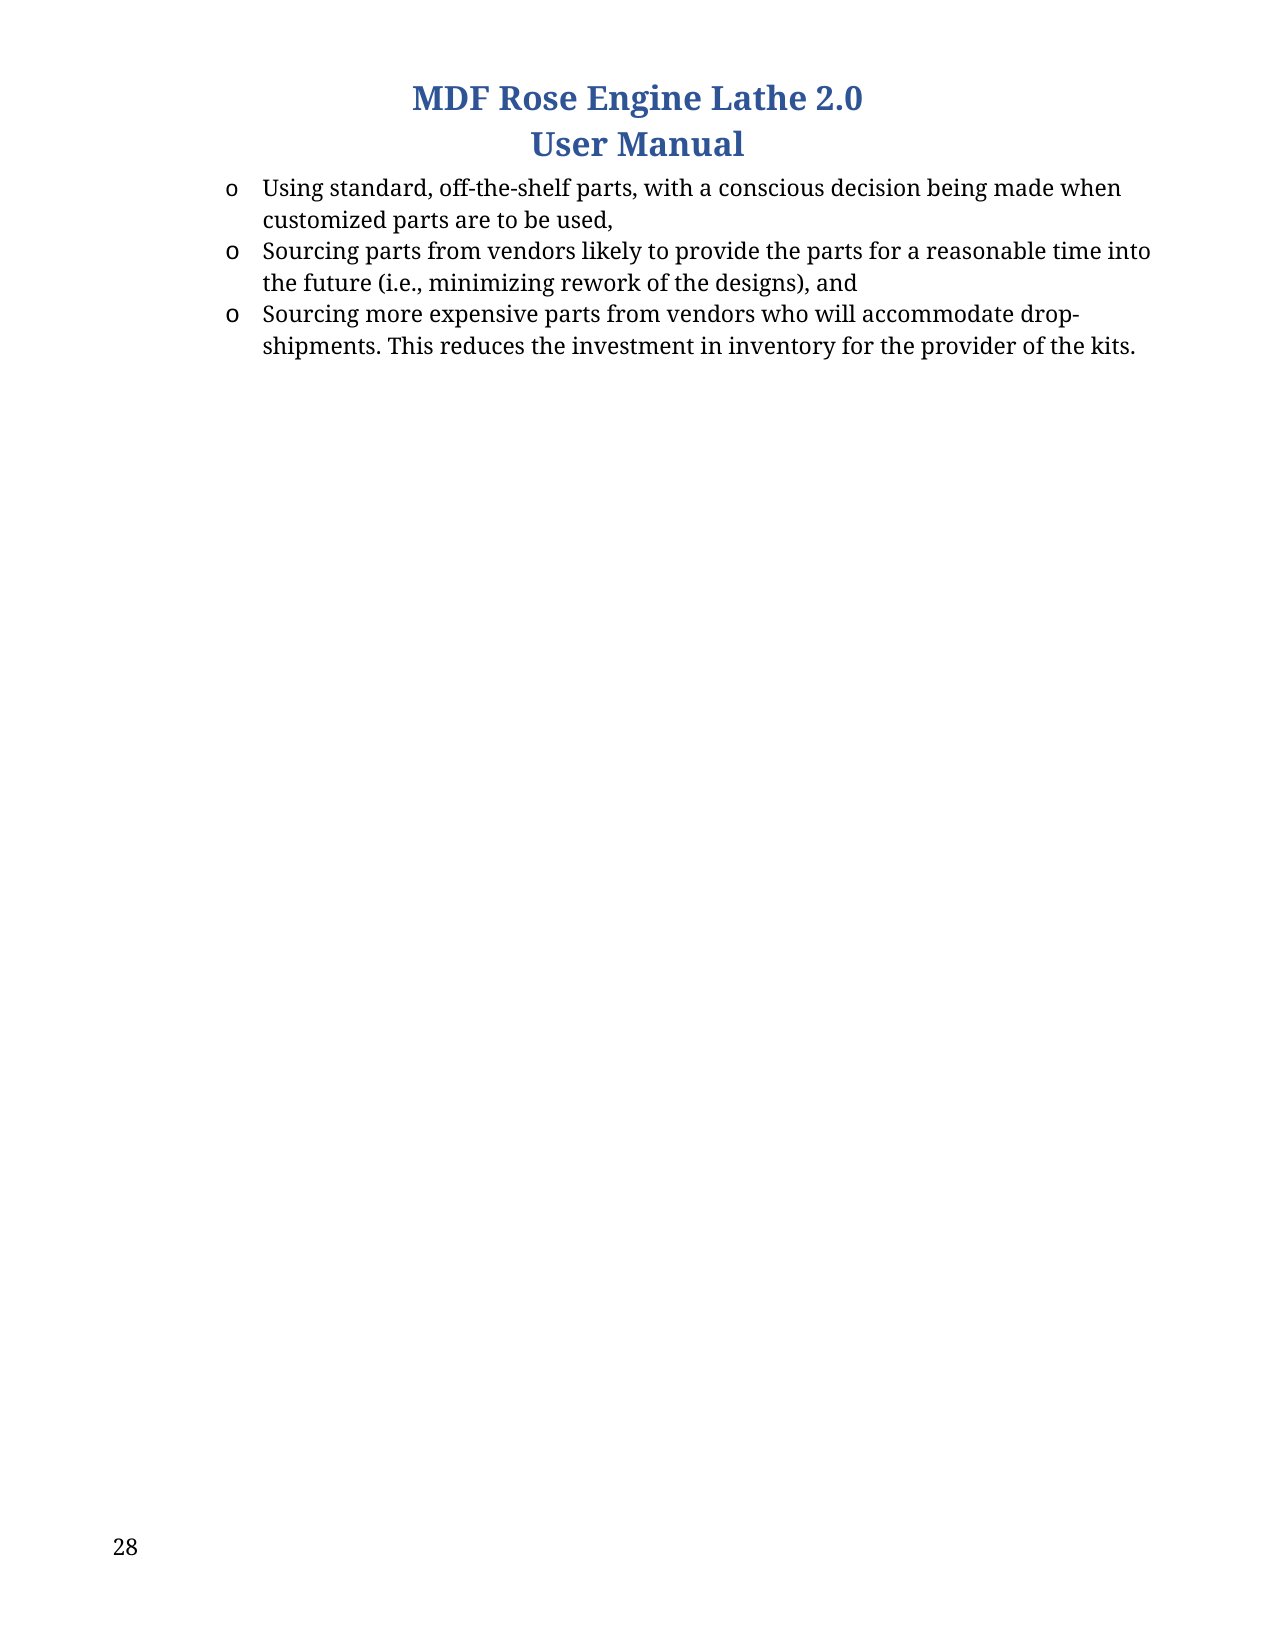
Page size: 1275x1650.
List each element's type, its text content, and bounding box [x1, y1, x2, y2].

list Using standard, off-the-shelf parts, with a conscious decision being made when customized parts are to be used, [225, 172, 1162, 235]
list Sourcing parts from vendors likely to provide the parts for a reasonable time into the future (i.e., minimizing rework of the designs), and [225, 235, 1162, 298]
list Sourcing more expensive parts from vendors who will accommodate drop-shipments. This reduces the investment in inventory for the provider of the kits. [225, 298, 1162, 361]
